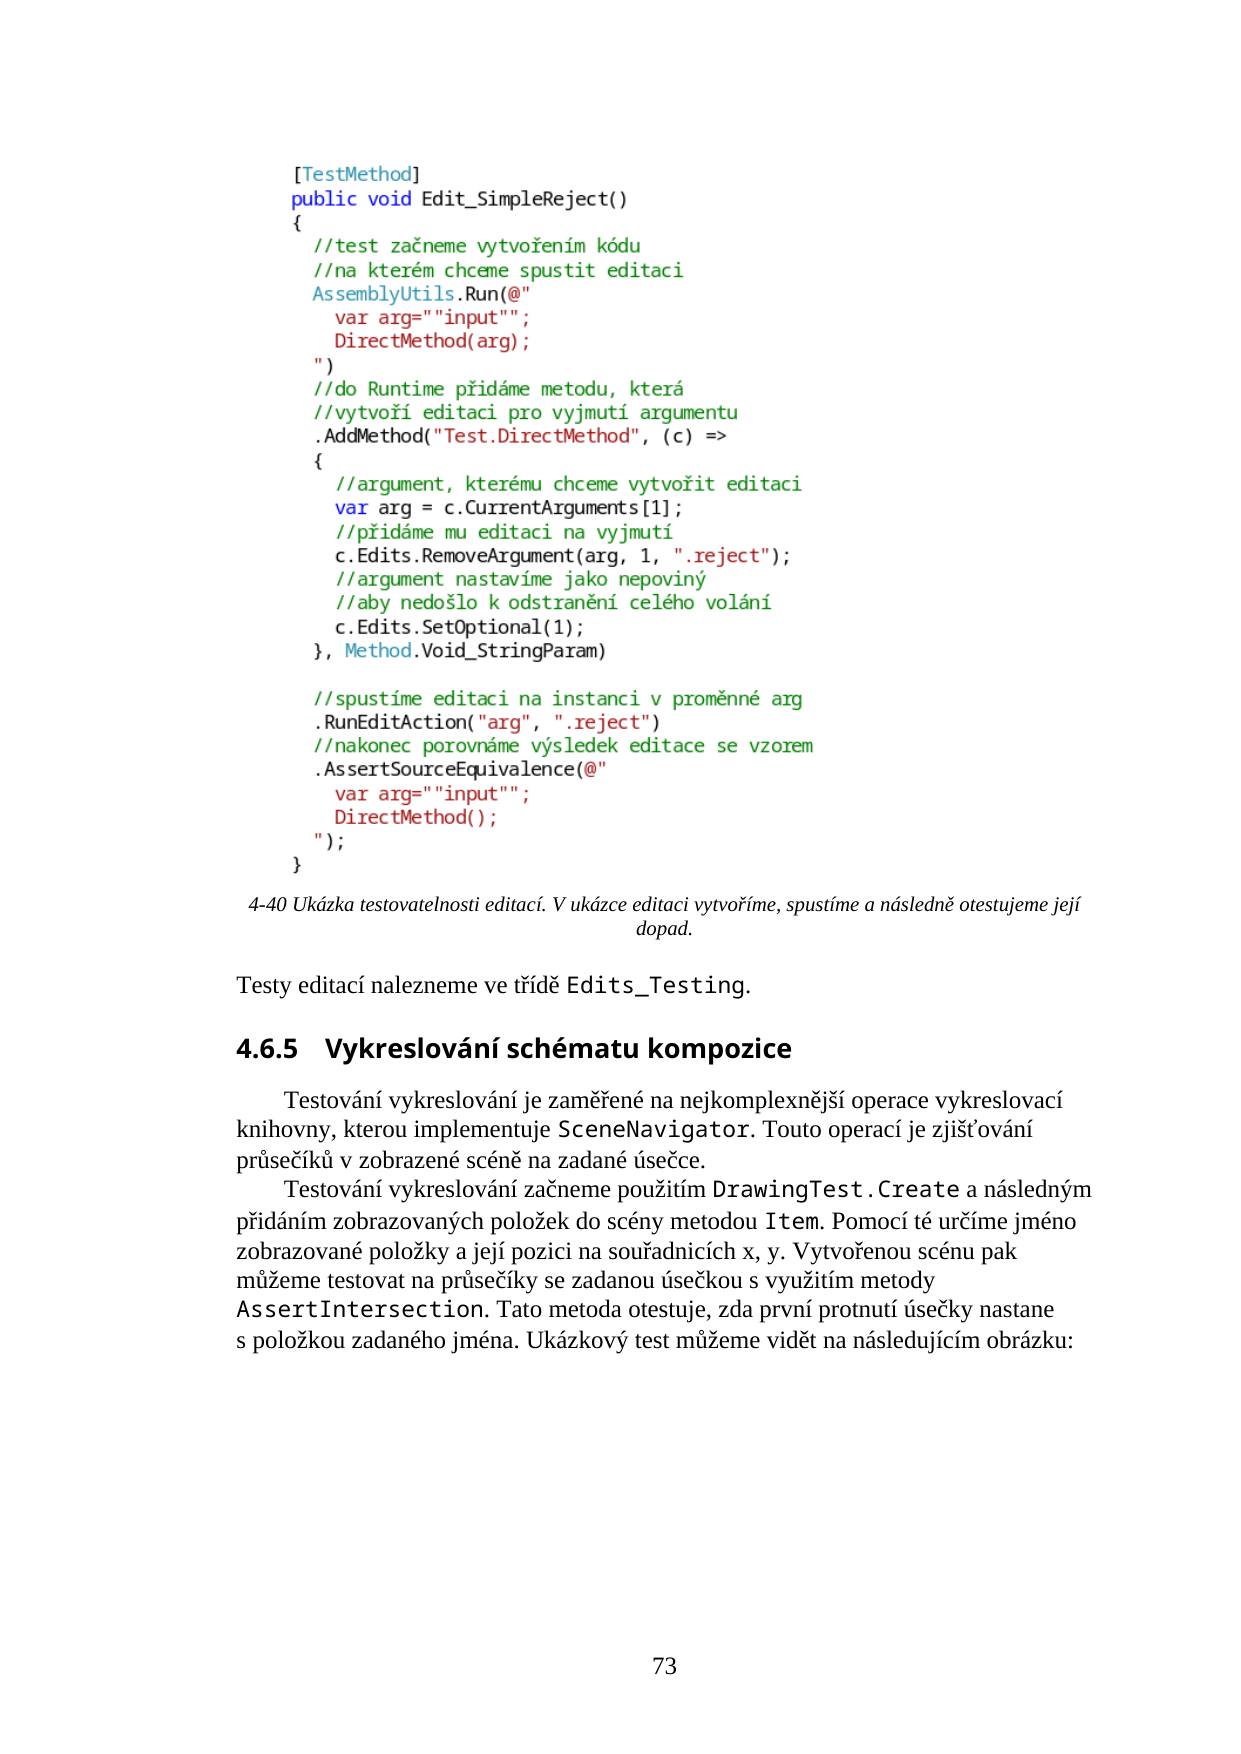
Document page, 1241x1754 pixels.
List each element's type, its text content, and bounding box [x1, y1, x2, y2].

subtitle Vykreslování schématu kompozice [236, 1029, 1092, 1066]
text Testy editací nalezneme ve třídě Edits_Testing. [236, 969, 1092, 1000]
text Testování vykreslování je zaměřené na nejkomplexnější operace vykreslovací knihovny, kterou implementuje SceneNavigator. Touto operací je zjišťování průsečíků v zobrazené scéně na zadané úsečce. [236, 1085, 1092, 1173]
text Testování vykreslování začneme použitím DrawingTest.Create a následným přidáním zobrazovaných položek do scény metodou Item. Pomocí té určíme jméno zobrazované položky a její pozici na souřadnicích x, y. Vytvořenou scénu pak můžeme testovat na průsečíky se zadanou úsečkou s využitím metody AssertIntersection. Tato metoda otestuje, zda první protnutí úsečky nastane s položkou zadaného jména. Ukázkový test můžeme vidět na následujícím obrázku: [236, 1173, 1092, 1353]
